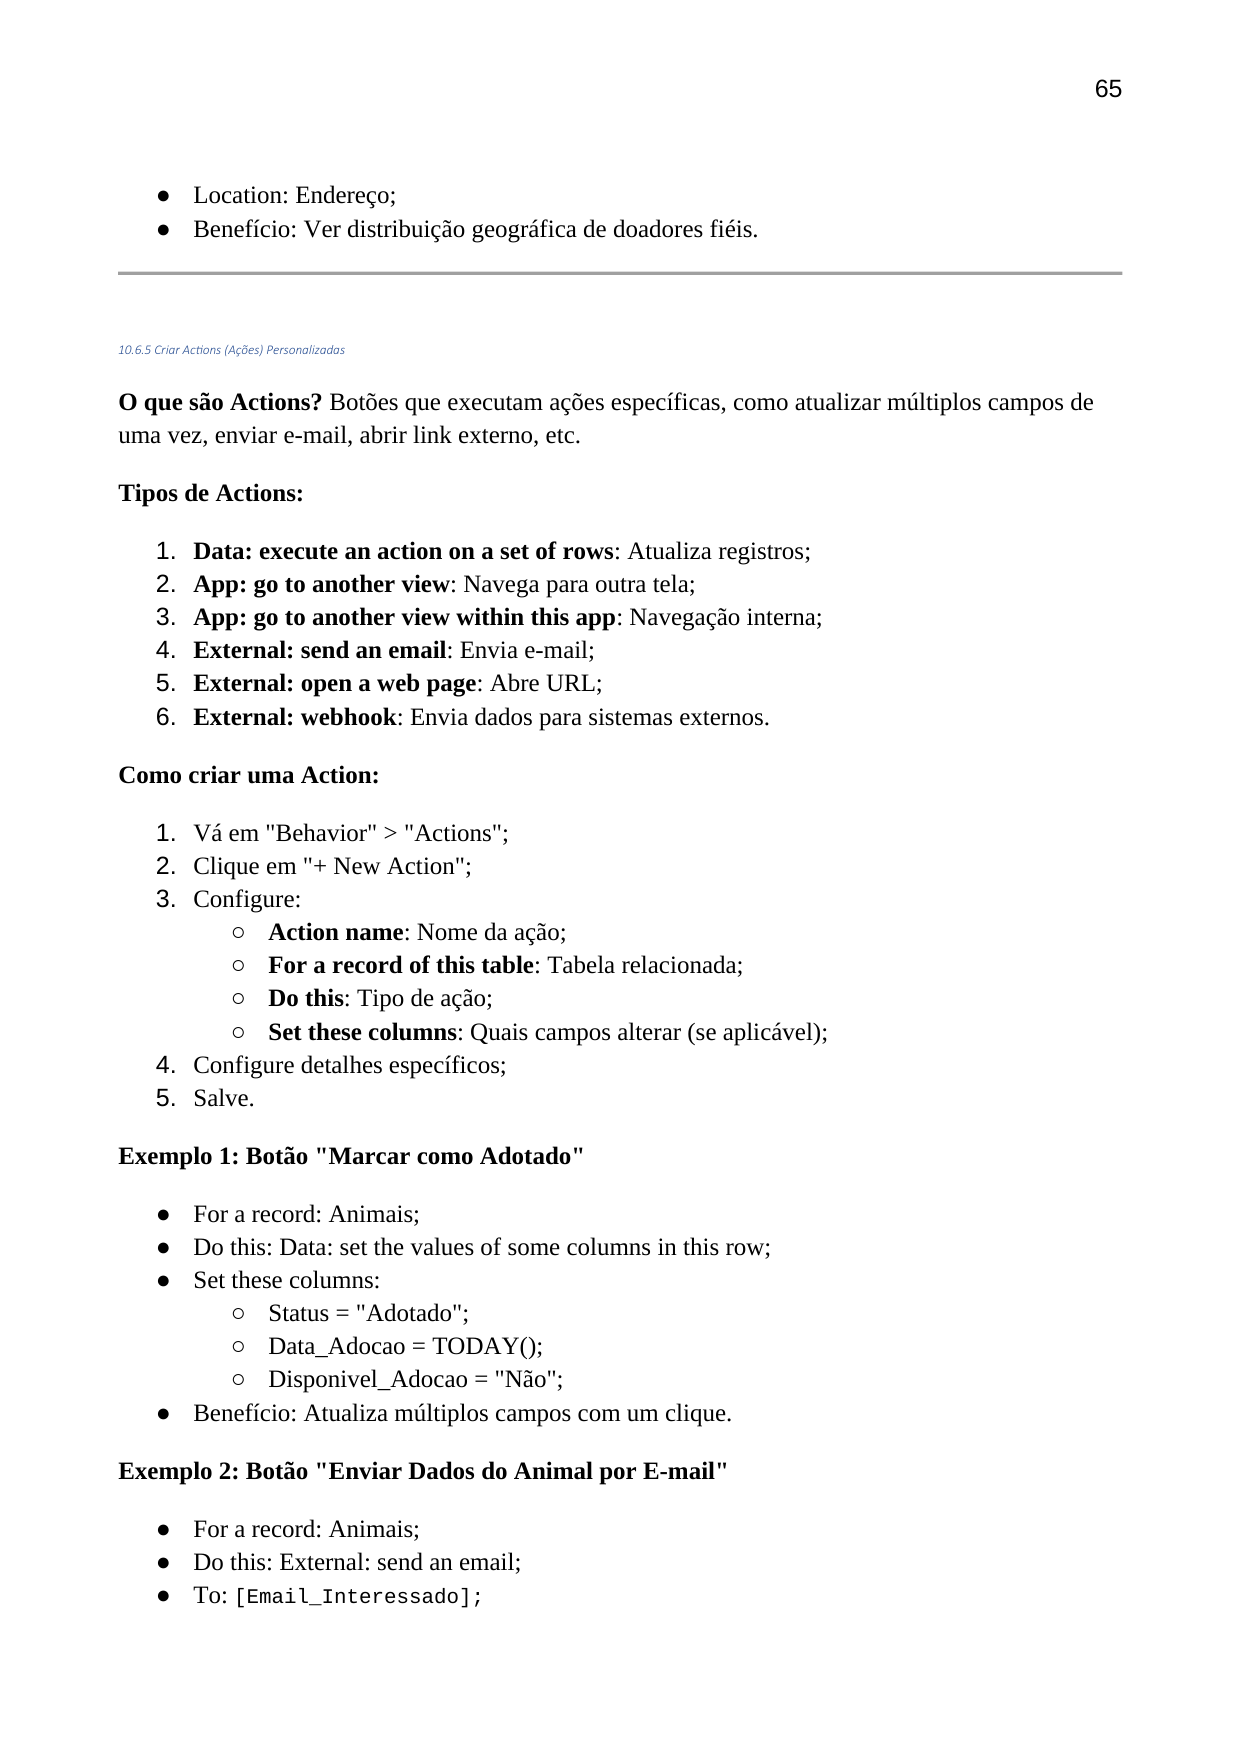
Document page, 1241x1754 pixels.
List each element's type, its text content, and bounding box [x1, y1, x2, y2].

list Salve. [156, 1083, 1122, 1112]
list Do this: Data: set the values of some columns in this row; [156, 1232, 1122, 1261]
list Data: execute an action on a set of rows: Atualiza registros; [156, 536, 1122, 565]
list For a record of this table: Tabela relacionada; [231, 950, 1122, 979]
list App: go to another view within this app: Navegação interna; [156, 602, 1122, 631]
list App: go to another view: Navega para outra tela; [156, 569, 1122, 598]
text Tipos de Actions: [118, 478, 1122, 507]
list For a record: Animais; [156, 1514, 1122, 1543]
list Benefício: Atualiza múltiplos campos com um clique. [156, 1398, 1122, 1426]
list External: open a web page: Abre URL; [156, 668, 1122, 697]
text O que são Actions? Botões que executam ações específicas, como atualizar múltiplos campos de uma vez, enviar e-mail, abrir link externo, etc. [118, 387, 1122, 449]
list External: send an email: Envia e-mail; [156, 635, 1122, 664]
text Exemplo 2: Botão "Enviar Dados do Animal por E-mail" [118, 1456, 1122, 1484]
subtitle 10.6.5 Criar Actions (Ações) Personalizadas [118, 330, 1122, 358]
list Action name: Nome da ação; [231, 917, 1122, 946]
list External: webhook: Envia dados para sistemas externos. [156, 702, 1122, 730]
list Data_Adocao = TODAY(); [231, 1331, 1122, 1360]
text Exemplo 1: Botão "Marcar como Adotado" [118, 1141, 1122, 1169]
list Location: Endereço; [156, 180, 1122, 209]
text Como criar uma Action: [118, 760, 1122, 788]
list Set these columns: Quais campos alterar (se aplicável); [231, 1016, 1122, 1045]
list Configure detalhes específicos; [156, 1049, 1122, 1078]
list Status = "Adotado"; [231, 1298, 1122, 1327]
list Vá em "Behavior" > "Actions"; [156, 818, 1122, 847]
list To: [Email_Interessado]; [156, 1580, 1122, 1610]
list For a record: Animais; [156, 1199, 1122, 1228]
list Do this: Tipo de ação; [231, 983, 1122, 1012]
list Configure: [156, 884, 1122, 913]
list Do this: External: send an email; [156, 1547, 1122, 1576]
list Set these columns: [156, 1265, 1122, 1294]
list Disponivel_Adocao = "Não"; [231, 1364, 1122, 1393]
list Clique em "+ New Action"; [156, 851, 1122, 880]
list Benefício: Ver distribuição geográfica de doadores fiéis. [156, 213, 1122, 242]
